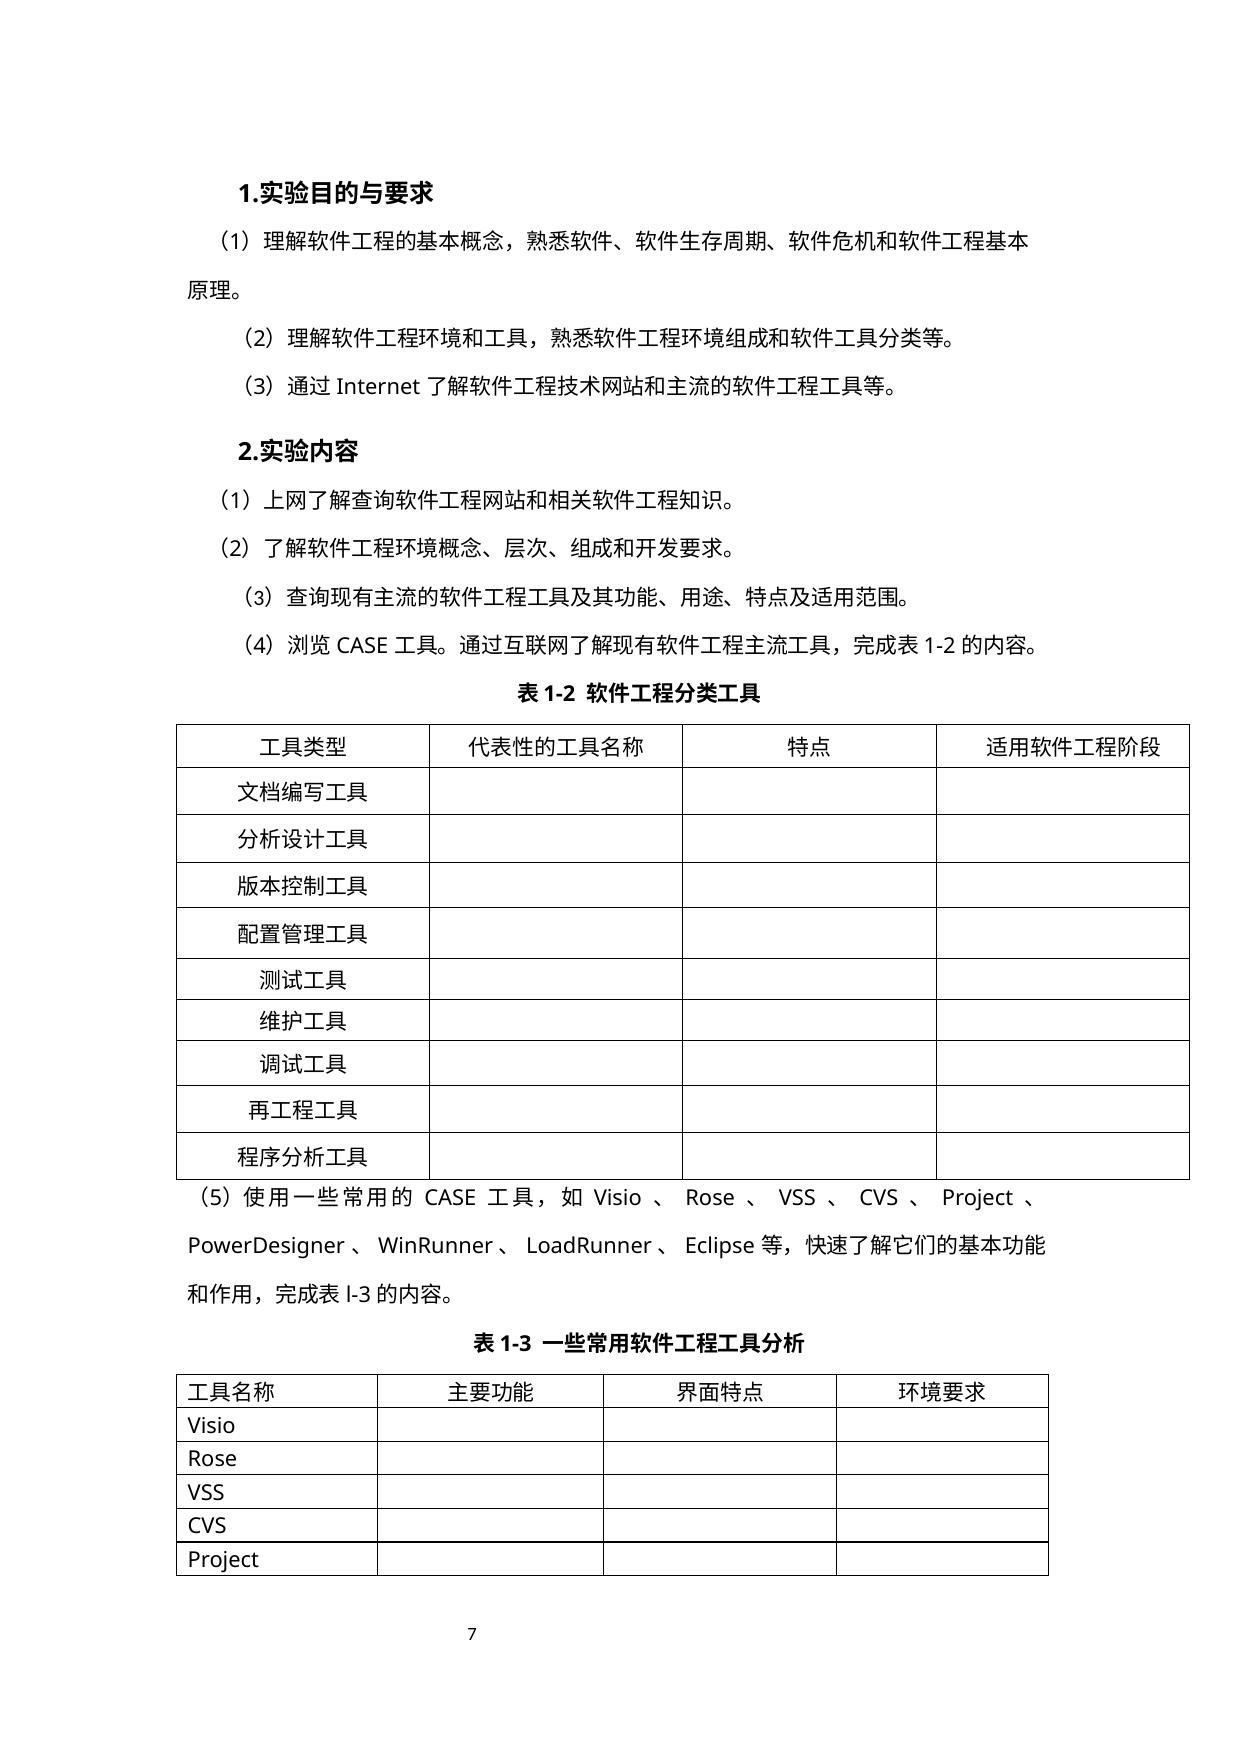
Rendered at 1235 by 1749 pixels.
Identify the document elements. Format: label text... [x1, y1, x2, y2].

table_header 适用软件工程阶段 [937, 725, 1189, 767]
table_header 环境要求 [837, 1375, 1048, 1407]
table_header 主要功能 [378, 1375, 603, 1407]
list 表1-3 一些常用软件工程工具分析 [187, 1325, 1047, 1358]
table_cell 文档编写工具 [177, 768, 429, 813]
table_cell [683, 959, 936, 999]
table_cell [937, 1041, 1189, 1085]
table_cell Rose [177, 1442, 377, 1474]
table_cell [430, 908, 682, 958]
table_cell [430, 1086, 682, 1132]
table_header 代表性的工具名称 [430, 725, 682, 767]
table_cell [683, 863, 936, 907]
table_cell [837, 1408, 1048, 1441]
table_cell 再工程工具 [177, 1086, 429, 1132]
table_cell [430, 768, 682, 813]
list （1）上网了解查询软件工程网站和相关软件工程知识。 [187, 482, 1047, 515]
text （3）通过 Internet 了解软件工程技术网站和主流的软件工程工具等。 [187, 369, 1047, 402]
table_cell 调试工具 [177, 1041, 429, 1085]
table_cell [430, 959, 682, 999]
table_cell [837, 1509, 1048, 1541]
table_cell [430, 863, 682, 907]
table_cell [683, 1000, 936, 1040]
list （2）了解软件工程环境概念、层次、组成和开发要求。 [187, 531, 1047, 563]
table_cell [937, 768, 1189, 813]
table_cell [604, 1442, 836, 1474]
table_cell [937, 815, 1189, 862]
table_cell 维护工具 [177, 1000, 429, 1040]
table_cell VSS [177, 1475, 377, 1508]
table_cell [937, 1086, 1189, 1132]
table_cell [430, 815, 682, 862]
table_cell [683, 1133, 936, 1178]
table_cell [683, 1041, 936, 1085]
table_header 特点 [683, 725, 936, 767]
list 表1-2 软件工程分类工具 [187, 676, 1047, 708]
table_cell [604, 1543, 836, 1575]
table_cell 配置管理工具 [177, 908, 429, 958]
table_cell [683, 1086, 936, 1132]
table_cell [683, 815, 936, 862]
table_header 工具名称 [177, 1375, 377, 1407]
table_cell [378, 1509, 603, 1541]
table_cell [937, 863, 1189, 907]
table_cell [937, 959, 1189, 999]
table_header 界面特点 [604, 1375, 836, 1407]
table_cell 测试工具 [177, 959, 429, 999]
table_cell [683, 768, 936, 813]
table_cell [604, 1475, 836, 1508]
table_cell [837, 1442, 1048, 1474]
table_cell Project [177, 1543, 377, 1575]
list （1）理解软件工程的基本概念，熟悉软件、软件生存周期、软件危机和软件工程基本 [187, 224, 1047, 257]
list 查询现有主流的软件工程工具及其功能、用途、特点及适用范围。 [187, 579, 1047, 612]
list 使用一些常用的 CASE 工具，如 Visio 、 Rose 、 VSS 、 CVS 、 Project 、 PowerDesigner 、 WinRunner 、 LoadRunner 、 Eclipse 等，快速了解它们的基本功能和作用，完成表 l-3 的内容。 [187, 1180, 1047, 1309]
table_cell [604, 1509, 836, 1541]
table_cell [937, 1000, 1189, 1040]
list 实验目的与要求 [187, 159, 1047, 224]
table_cell [430, 1133, 682, 1178]
table_cell CVS [177, 1509, 377, 1541]
table_cell [378, 1475, 603, 1508]
table_cell 分析设计工具 [177, 815, 429, 862]
table_cell [683, 908, 936, 958]
table_cell [378, 1543, 603, 1575]
text （2）理解软件工程环境和工具，熟悉软件工程环境组成和软件工具分类等。 [187, 321, 1047, 353]
table_cell [937, 908, 1189, 958]
text 原理。 [187, 272, 1047, 305]
table_cell 程序分析工具 [177, 1133, 429, 1178]
table_cell [937, 1133, 1189, 1178]
table_cell [604, 1408, 836, 1441]
list 实验内容 [187, 417, 1047, 482]
list （4）浏览 CASE 工具。通过互联网了解现有软件工程主流工具，完成表1-2 的内容。 [187, 627, 1047, 660]
table_cell Visio [177, 1408, 377, 1441]
table_cell [378, 1442, 603, 1474]
table_cell [430, 1041, 682, 1085]
table_cell [837, 1475, 1048, 1508]
table_cell [837, 1543, 1048, 1575]
table_cell 版本控制工具 [177, 863, 429, 907]
table_cell [378, 1408, 603, 1441]
table_header 工具类型 [177, 725, 429, 767]
table_cell [430, 1000, 682, 1040]
